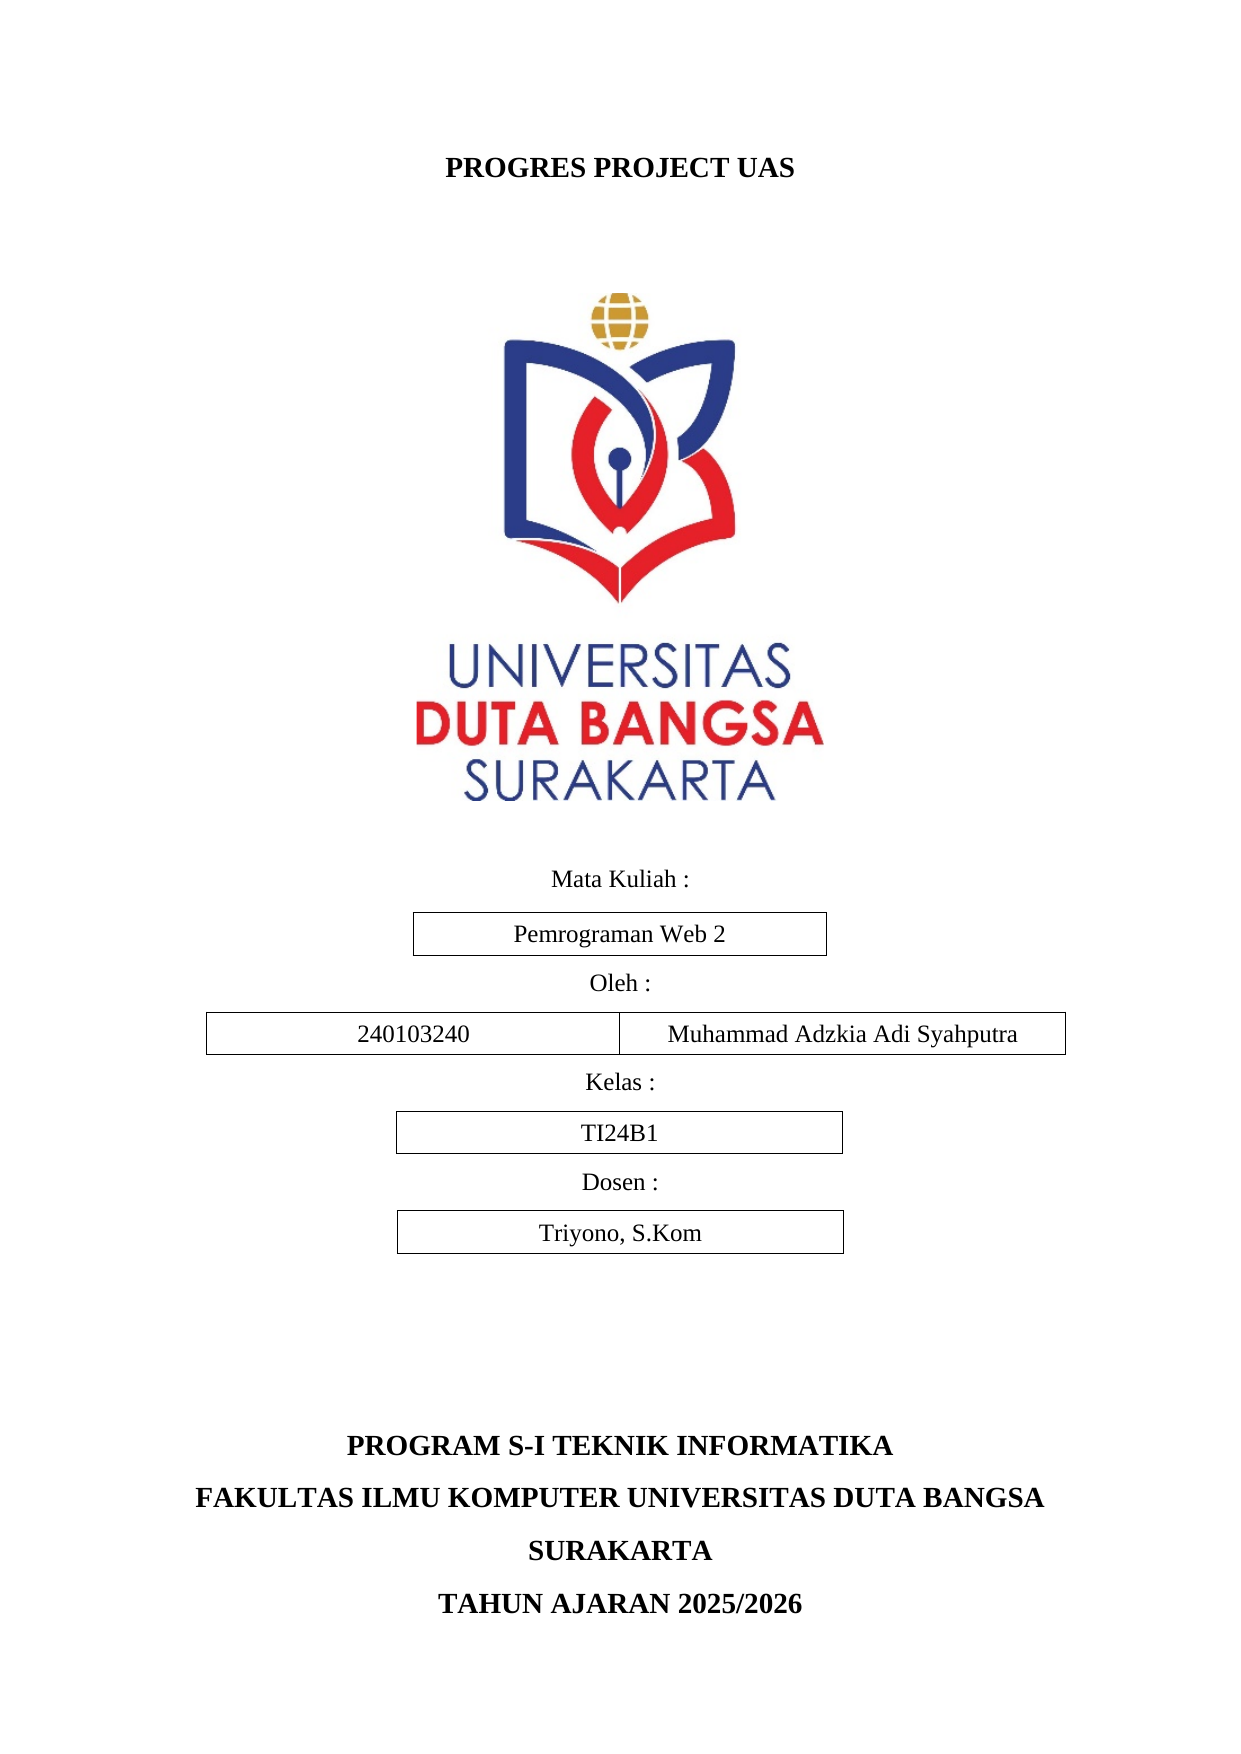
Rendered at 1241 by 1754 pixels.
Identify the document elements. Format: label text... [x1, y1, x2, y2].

picture [416, 293, 824, 801]
table_header Pemrograman Web 2 [414, 913, 826, 954]
text TAHUN AJARAN 2025/2026 [150, 1586, 1090, 1620]
text SURAKARTA [150, 1533, 1090, 1567]
table_header 240103240 [207, 1013, 619, 1054]
text Mata Kuliah : [150, 864, 1090, 893]
table_header Muhammad Adzkia Adi Syahputra [620, 1013, 1065, 1054]
text FAKULTAS ILMU KOMPUTER UNIVERSITAS DUTA BANGSA [150, 1481, 1090, 1514]
table_header Triyono, S.Kom [398, 1211, 843, 1253]
text PROGRES PROJECT UAS [150, 150, 1090, 183]
text PROGRAM S-I TEKNIK INFORMATIKA [150, 1428, 1090, 1461]
table_header TI24B1 [397, 1112, 842, 1153]
text Kelas : [150, 1067, 1090, 1096]
text Oleh : [150, 968, 1090, 997]
text Dosen : [150, 1167, 1090, 1196]
